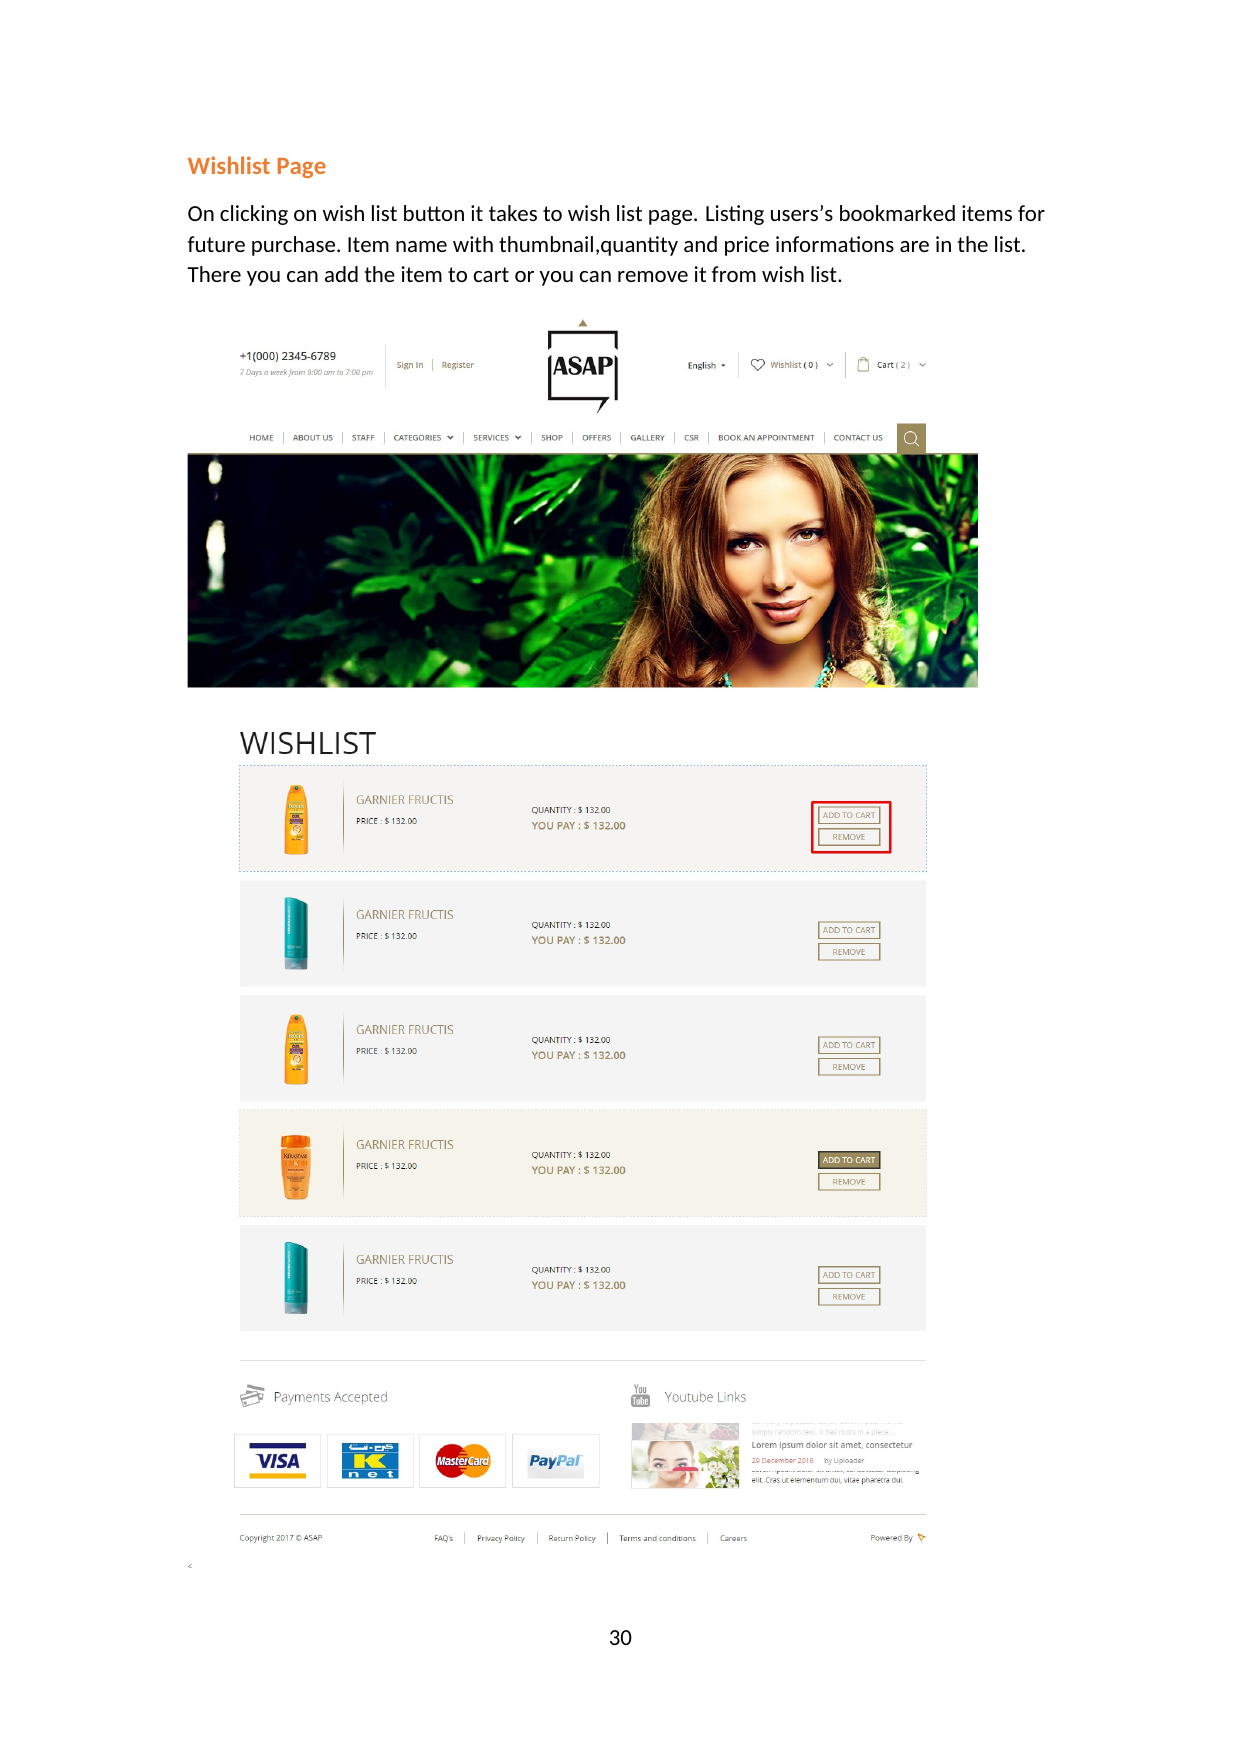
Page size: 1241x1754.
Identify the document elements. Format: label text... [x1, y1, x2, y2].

text Wishlist Page [187, 150, 1053, 181]
text On clicking on wish list button it takes to wish list page. Listing users’s bookmarked items for future purchase. Item name with thumbnail,quantity and price informations are in the list. There you can add the item to cart or you can remove it from wish list. [187, 199, 1053, 288]
picture [187, 306, 978, 1572]
